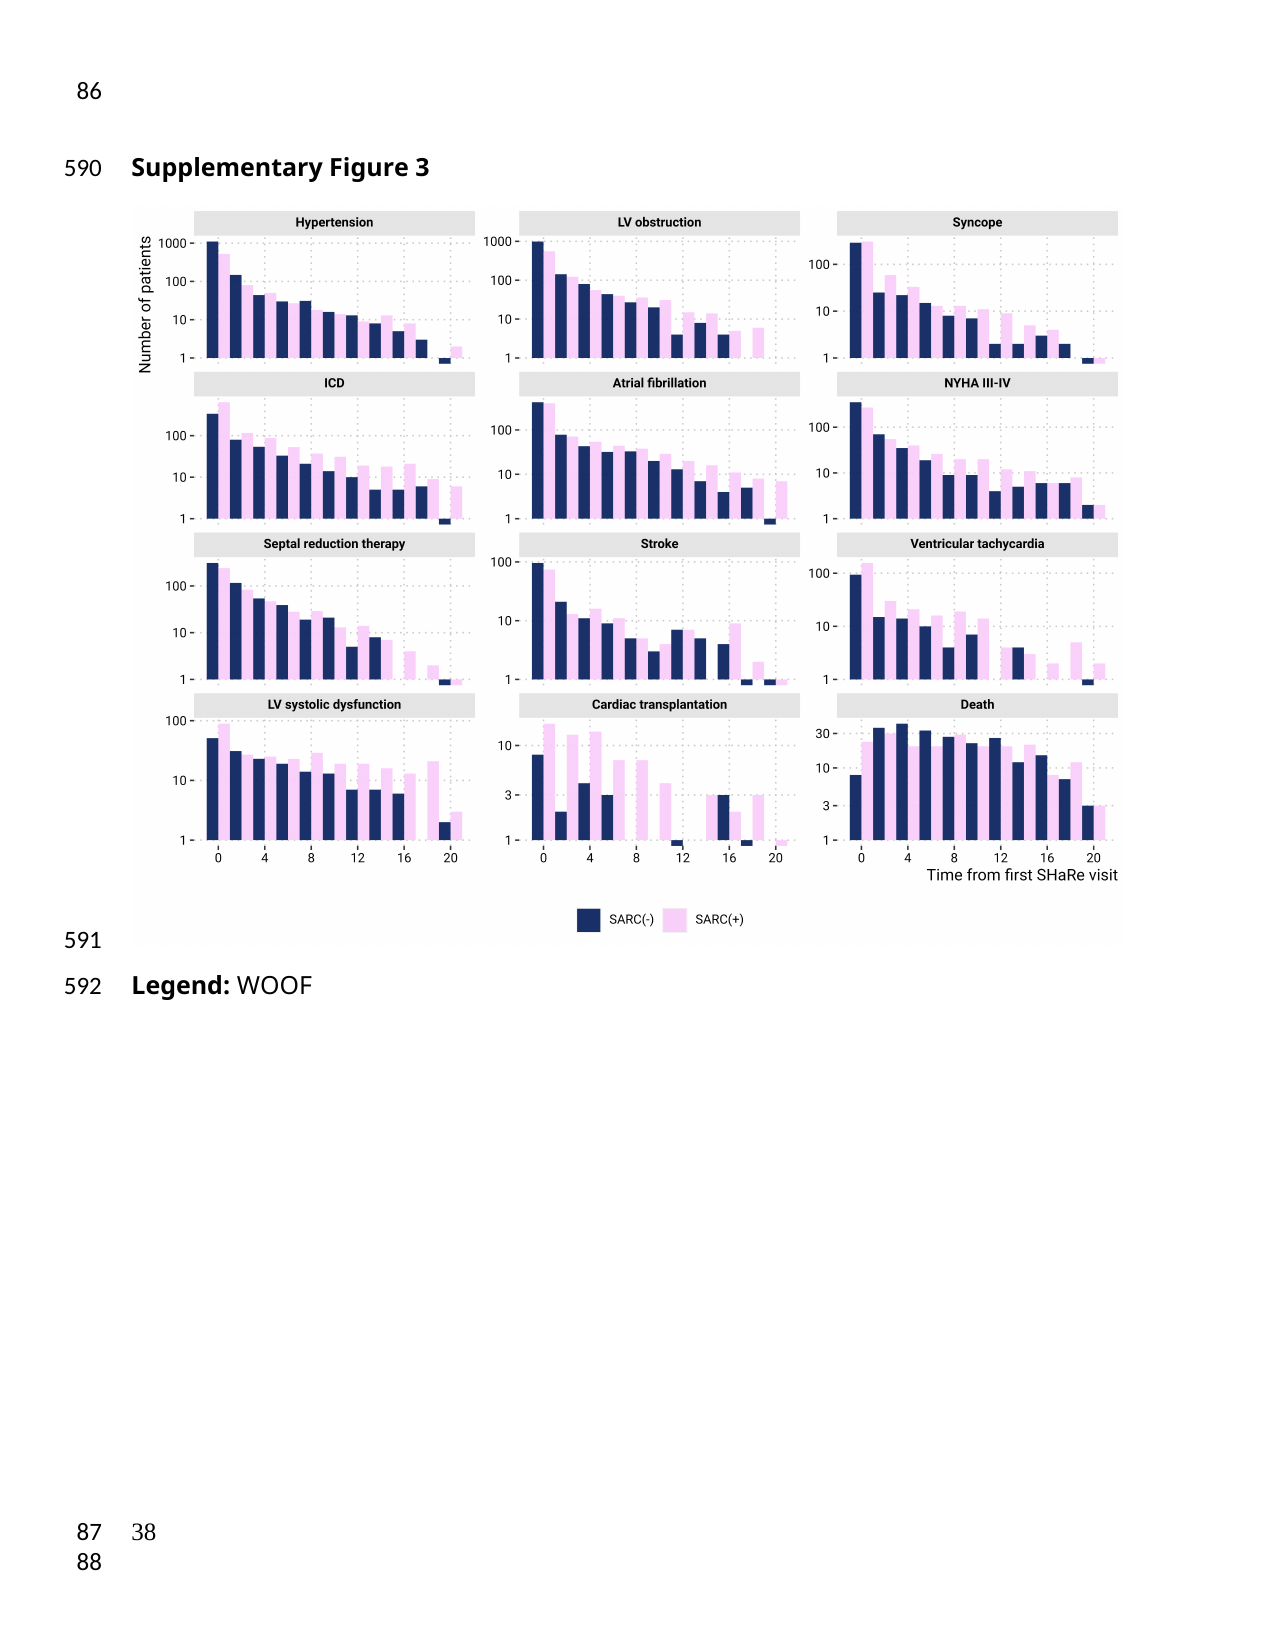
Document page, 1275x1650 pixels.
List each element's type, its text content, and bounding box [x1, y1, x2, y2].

picture [131, 203, 1125, 949]
text Legend: WOOF [131, 968, 1125, 1002]
text Supplementary Figure 3 [131, 150, 1125, 184]
